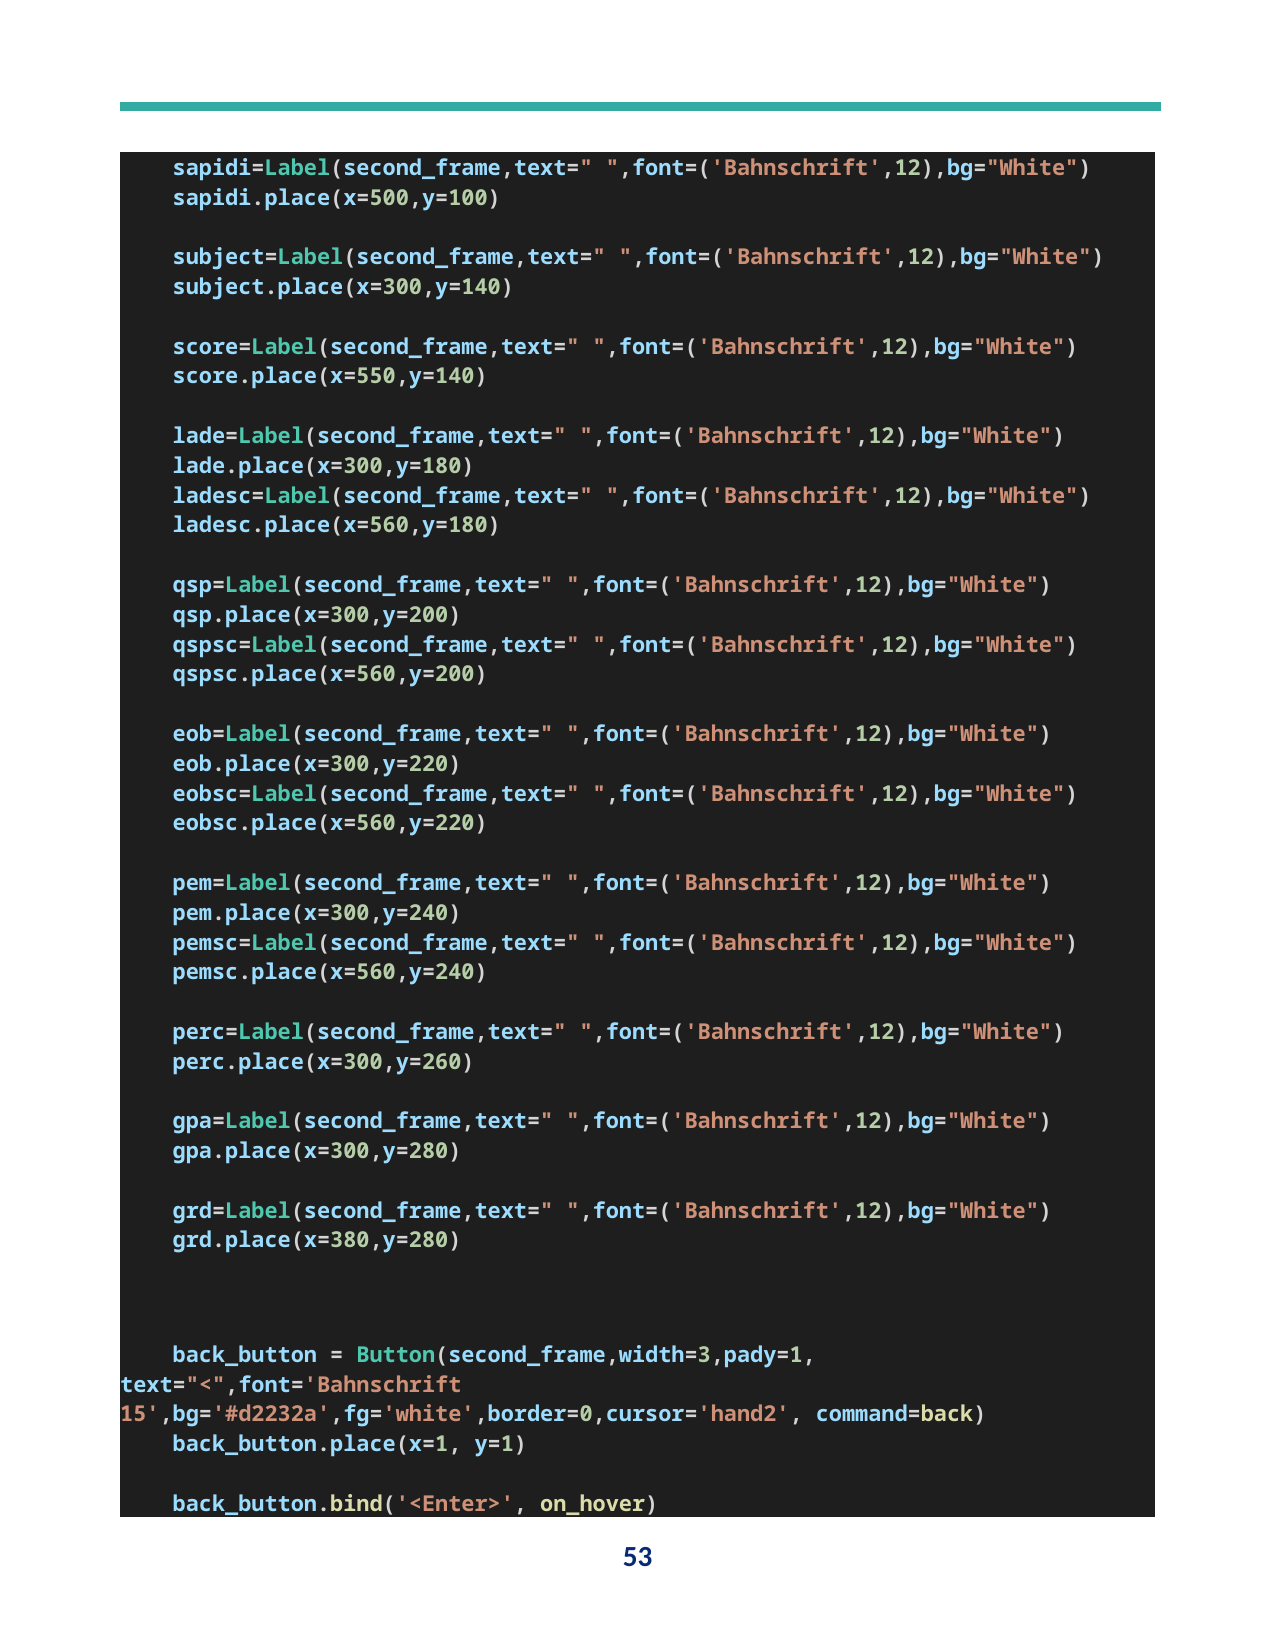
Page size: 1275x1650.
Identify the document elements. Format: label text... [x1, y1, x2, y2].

text eobsc.place(x=560,y=220) [120, 807, 1155, 837]
text lade.place(x=300,y=180) [120, 450, 1155, 479]
text pemsc=Label(second_frame,text=" ",font=('Bahnschrift',12),bg="White") [120, 926, 1155, 956]
text eob.place(x=300,y=220) [120, 748, 1155, 777]
text qspsc=Label(second_frame,text=" ",font=('Bahnschrift',12),bg="White") [120, 628, 1155, 658]
text grd=Label(second_frame,text=" ",font=('Bahnschrift',12),bg="White") [120, 1194, 1155, 1224]
text qspsc.place(x=560,y=200) [120, 658, 1155, 688]
text gpa.place(x=300,y=280) [120, 1135, 1155, 1165]
text back_button = Button(second_frame,width=3,pady=1, text="<",font='Bahnschrift 15',bg='#d2232a',fg='white',border=0,cursor='hand2', command=back) [120, 1339, 1155, 1428]
text pem.place(x=300,y=240) [120, 897, 1155, 926]
text ladesc=Label(second_frame,text=" ",font=('Bahnschrift',12),bg="White") [120, 479, 1155, 509]
text score=Label(second_frame,text=" ",font=('Bahnschrift',12),bg="White") [120, 331, 1155, 360]
text subject.place(x=300,y=140) [120, 271, 1155, 301]
text eob=Label(second_frame,text=" ",font=('Bahnschrift',12),bg="White") [120, 718, 1155, 748]
text eobsc=Label(second_frame,text=" ",font=('Bahnschrift',12),bg="White") [120, 777, 1155, 807]
text score.place(x=550,y=140) [120, 360, 1155, 390]
text qsp=Label(second_frame,text=" ",font=('Bahnschrift',12),bg="White") [120, 569, 1155, 599]
text back_button.place(x=1, y=1) [120, 1428, 1155, 1458]
text pemsc.place(x=560,y=240) [120, 956, 1155, 986]
text gpa=Label(second_frame,text=" ",font=('Bahnschrift',12),bg="White") [120, 1105, 1155, 1135]
text pem=Label(second_frame,text=" ",font=('Bahnschrift',12),bg="White") [120, 867, 1155, 897]
text ladesc.place(x=560,y=180) [120, 509, 1155, 539]
text perc=Label(second_frame,text=" ",font=('Bahnschrift',12),bg="White") [120, 1016, 1155, 1046]
text subject=Label(second_frame,text=" ",font=('Bahnschrift',12),bg="White") [120, 241, 1155, 271]
text sapidi.place(x=500,y=100) [120, 182, 1155, 211]
text sapidi=Label(second_frame,text=" ",font=('Bahnschrift',12),bg="White") [120, 152, 1155, 182]
text back_button.bind('<Enter>', on_hover) [120, 1488, 1155, 1517]
text perc.place(x=300,y=260) [120, 1046, 1155, 1075]
text grd.place(x=380,y=280) [120, 1224, 1155, 1254]
text qsp.place(x=300,y=200) [120, 599, 1155, 628]
text lade=Label(second_frame,text=" ",font=('Bahnschrift',12),bg="White") [120, 420, 1155, 450]
